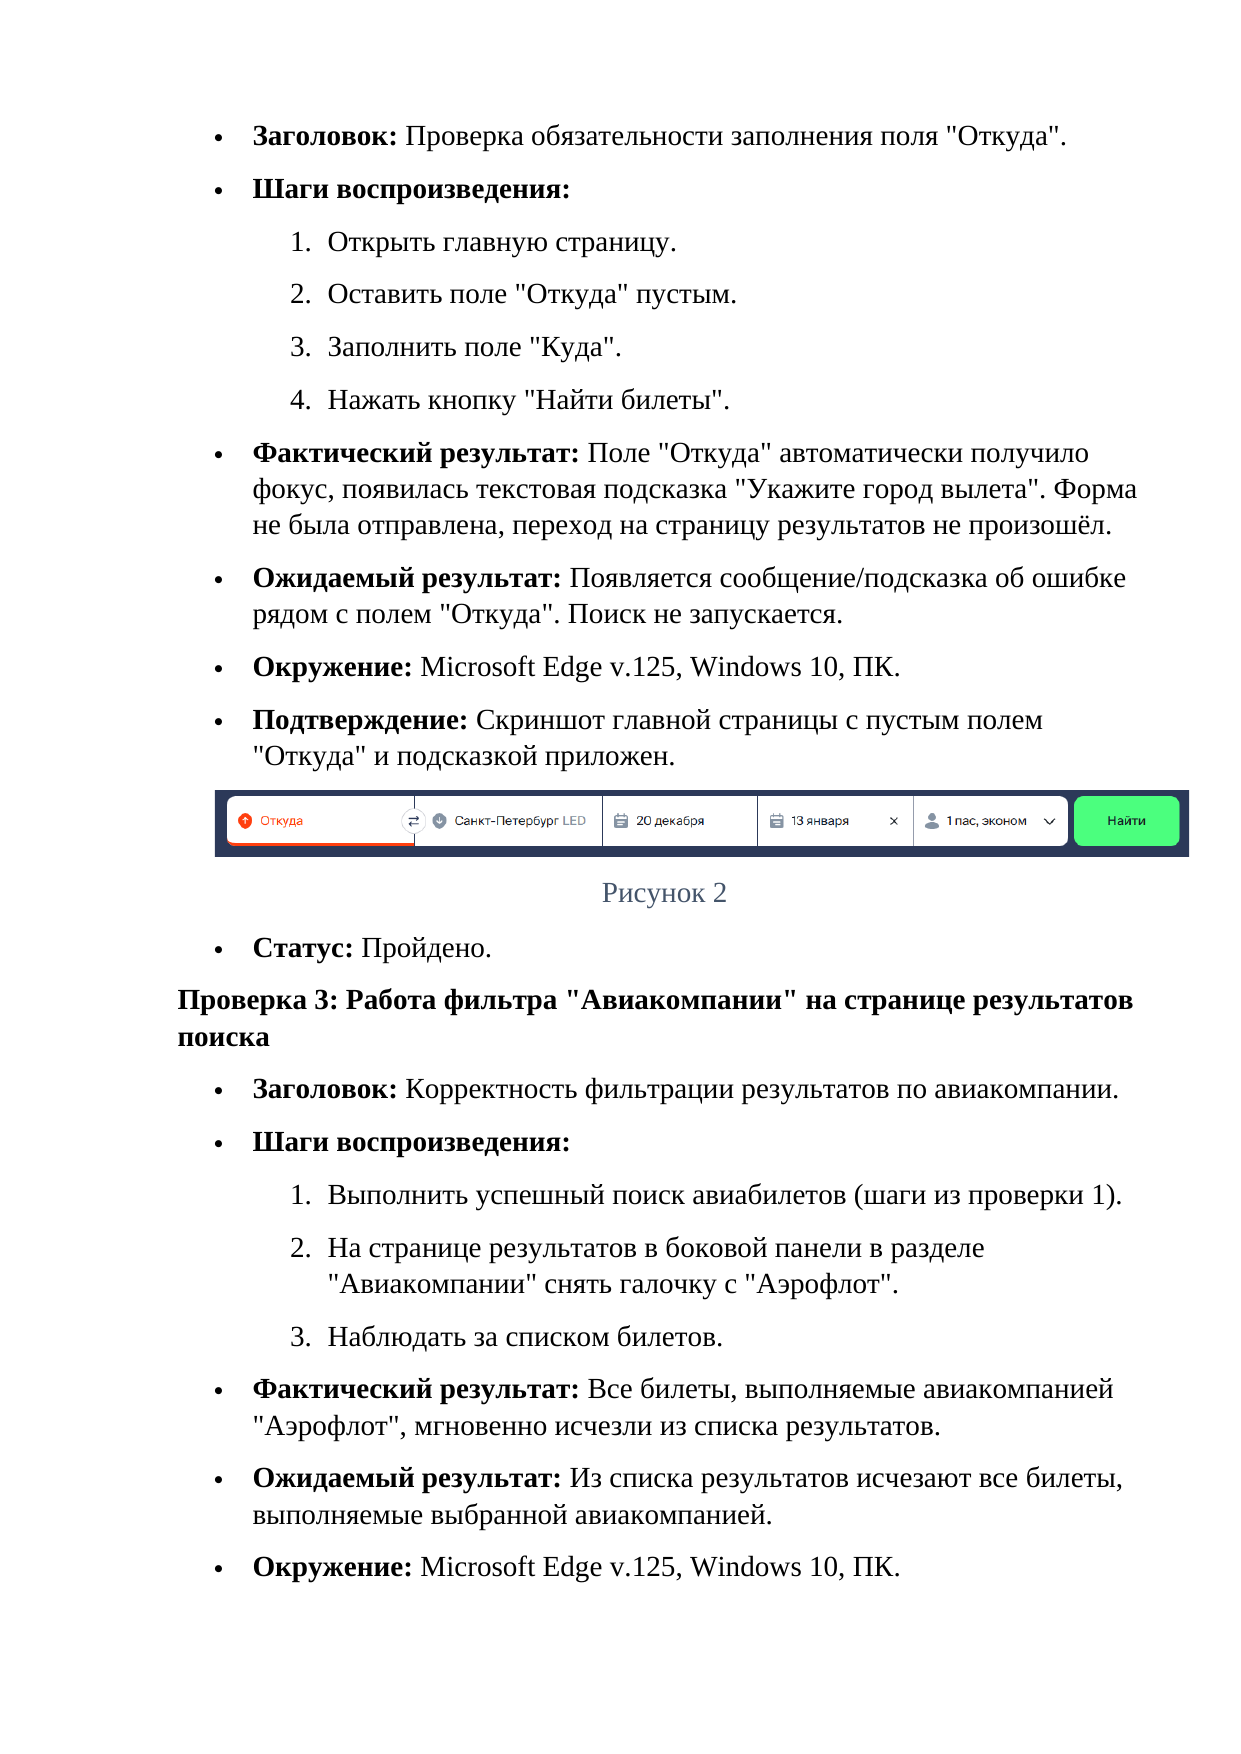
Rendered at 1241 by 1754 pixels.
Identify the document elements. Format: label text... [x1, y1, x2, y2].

list Заголовок: Проверка обязательности заполнения поля "Откуда". [215, 118, 1152, 152]
list Заполнить поле "Куда". [290, 329, 1152, 363]
text Рисунок 2 [177, 875, 1152, 909]
list Открыть главную страницу. [290, 224, 1152, 257]
list Фактический результат: Все билеты, выполняемые авиакомпанией "Аэрофлот", мгновенно исчезли из списка результатов. [215, 1372, 1152, 1441]
list Оставить поле "Откуда" пустым. [290, 277, 1152, 310]
list Выполнить успешный поиск авиабилетов (шаги из проверки 1). [290, 1177, 1152, 1211]
list Наблюдать за списком билетов. [290, 1319, 1152, 1352]
picture [214, 790, 1190, 857]
text Проверка 3: Работа фильтра "Авиакомпании" на странице результатов поиска [177, 982, 1152, 1052]
list Подтверждение: Скриншот главной страницы с пустым полем "Откуда" и подсказкой приложен. [215, 702, 1152, 772]
list На странице результатов в боковой панели в разделе "Авиакомпании" снять галочку с "Аэрофлот". [290, 1230, 1152, 1299]
list Ожидаемый результат: Появляется сообщение/подсказка об ошибке рядом с полем "Откуда". Поиск не запускается. [215, 560, 1152, 630]
list Заголовок: Корректность фильтрации результатов по авиакомпании. [215, 1071, 1152, 1105]
list Шаги воспроизведения: [215, 171, 1152, 204]
list Окружение: Microsoft Edge v.125, Windows 10, ПК. [215, 1549, 1152, 1583]
list Шаги воспроизведения: [215, 1124, 1152, 1158]
list Фактический результат: Поле "Откуда" автоматически получило фокус, появилась текстовая подсказка "Укажите город вылета". Форма не была отправлена, переход на страницу результатов не произошёл. [215, 435, 1152, 541]
list Ожидаемый результат: Из списка результатов исчезают все билеты, выполняемые выбранной авиакомпанией. [215, 1461, 1152, 1530]
list Окружение: Microsoft Edge v.125, Windows 10, ПК. [215, 649, 1152, 683]
list Нажать кнопку "Найти билеты". [290, 382, 1152, 416]
list Статус: Пройдено. [215, 930, 1152, 963]
